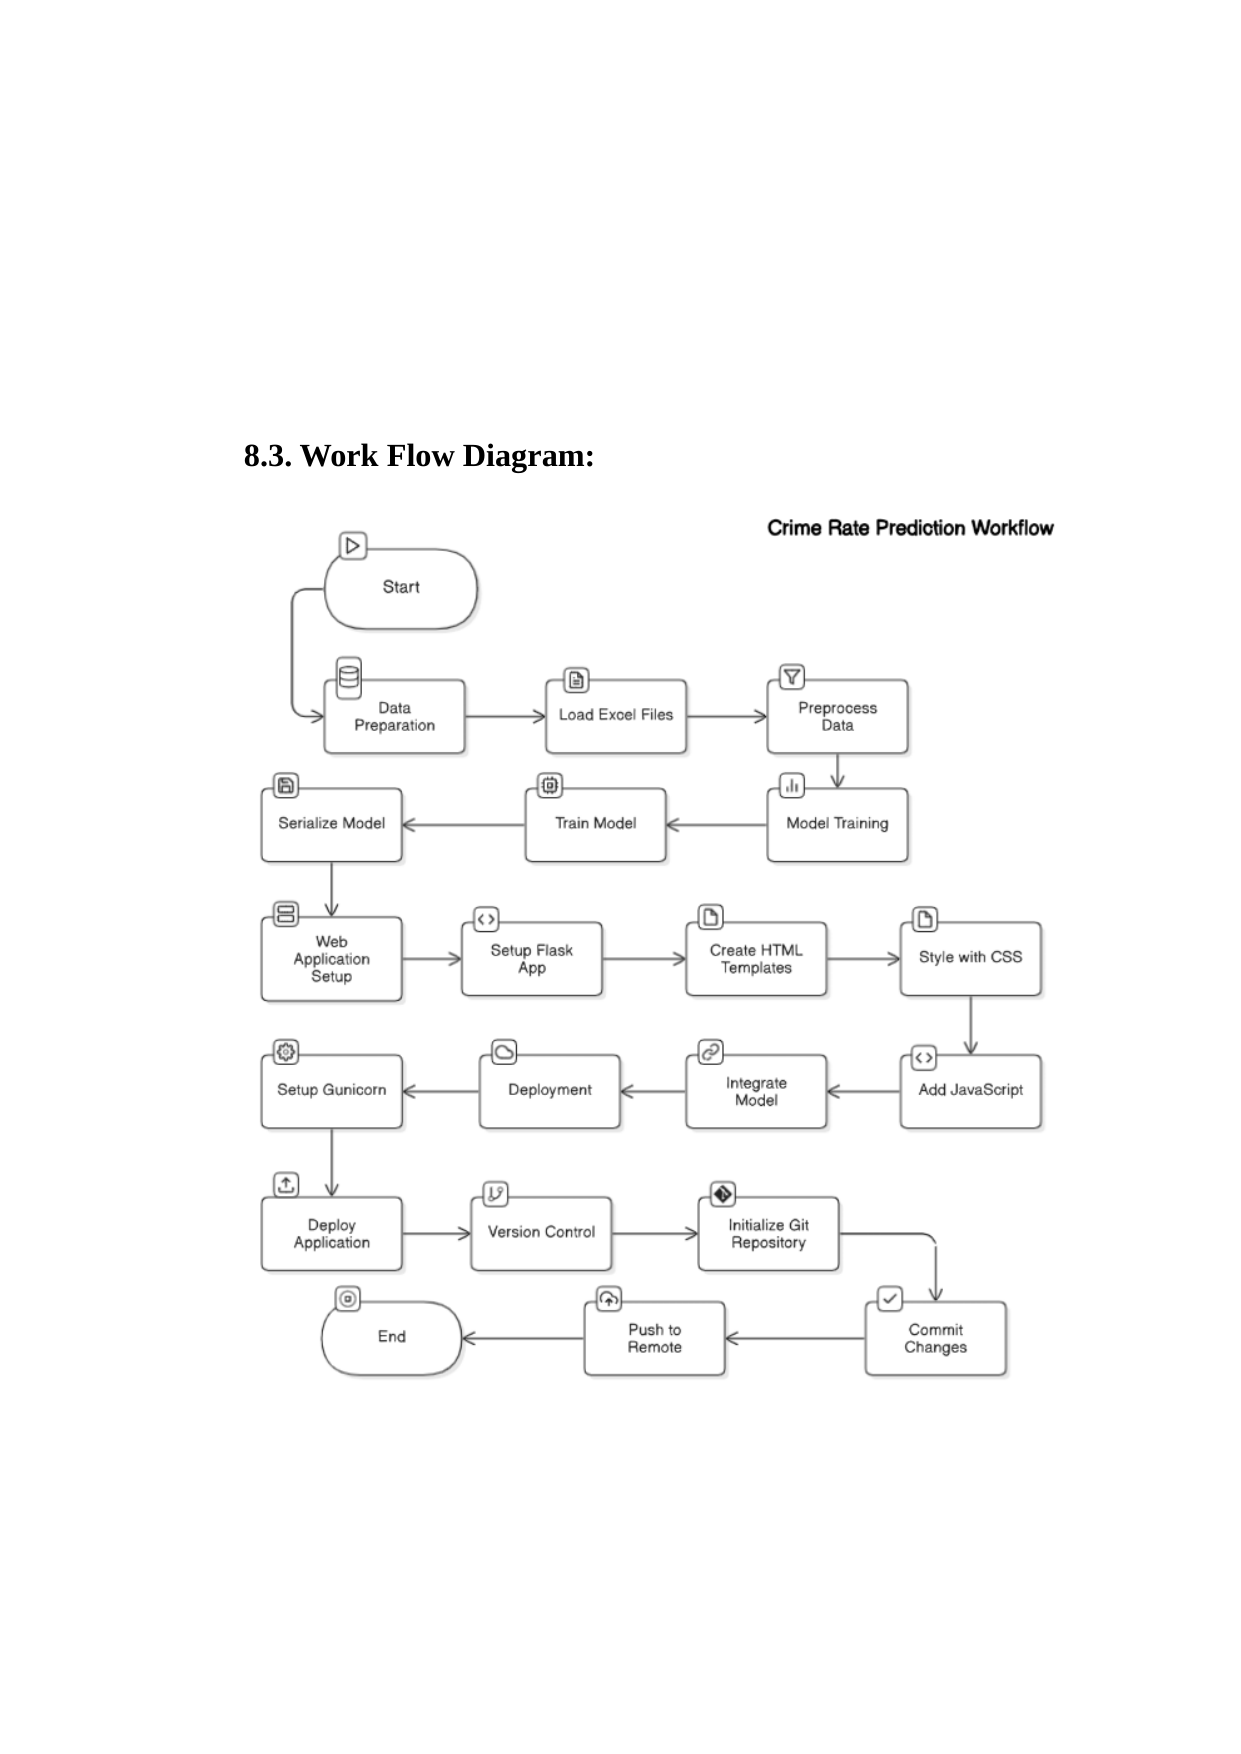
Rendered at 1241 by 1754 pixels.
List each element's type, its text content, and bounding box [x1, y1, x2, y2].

list 8.3. Work Flow Diagram: [244, 436, 1090, 473]
picture [243, 517, 1063, 1389]
